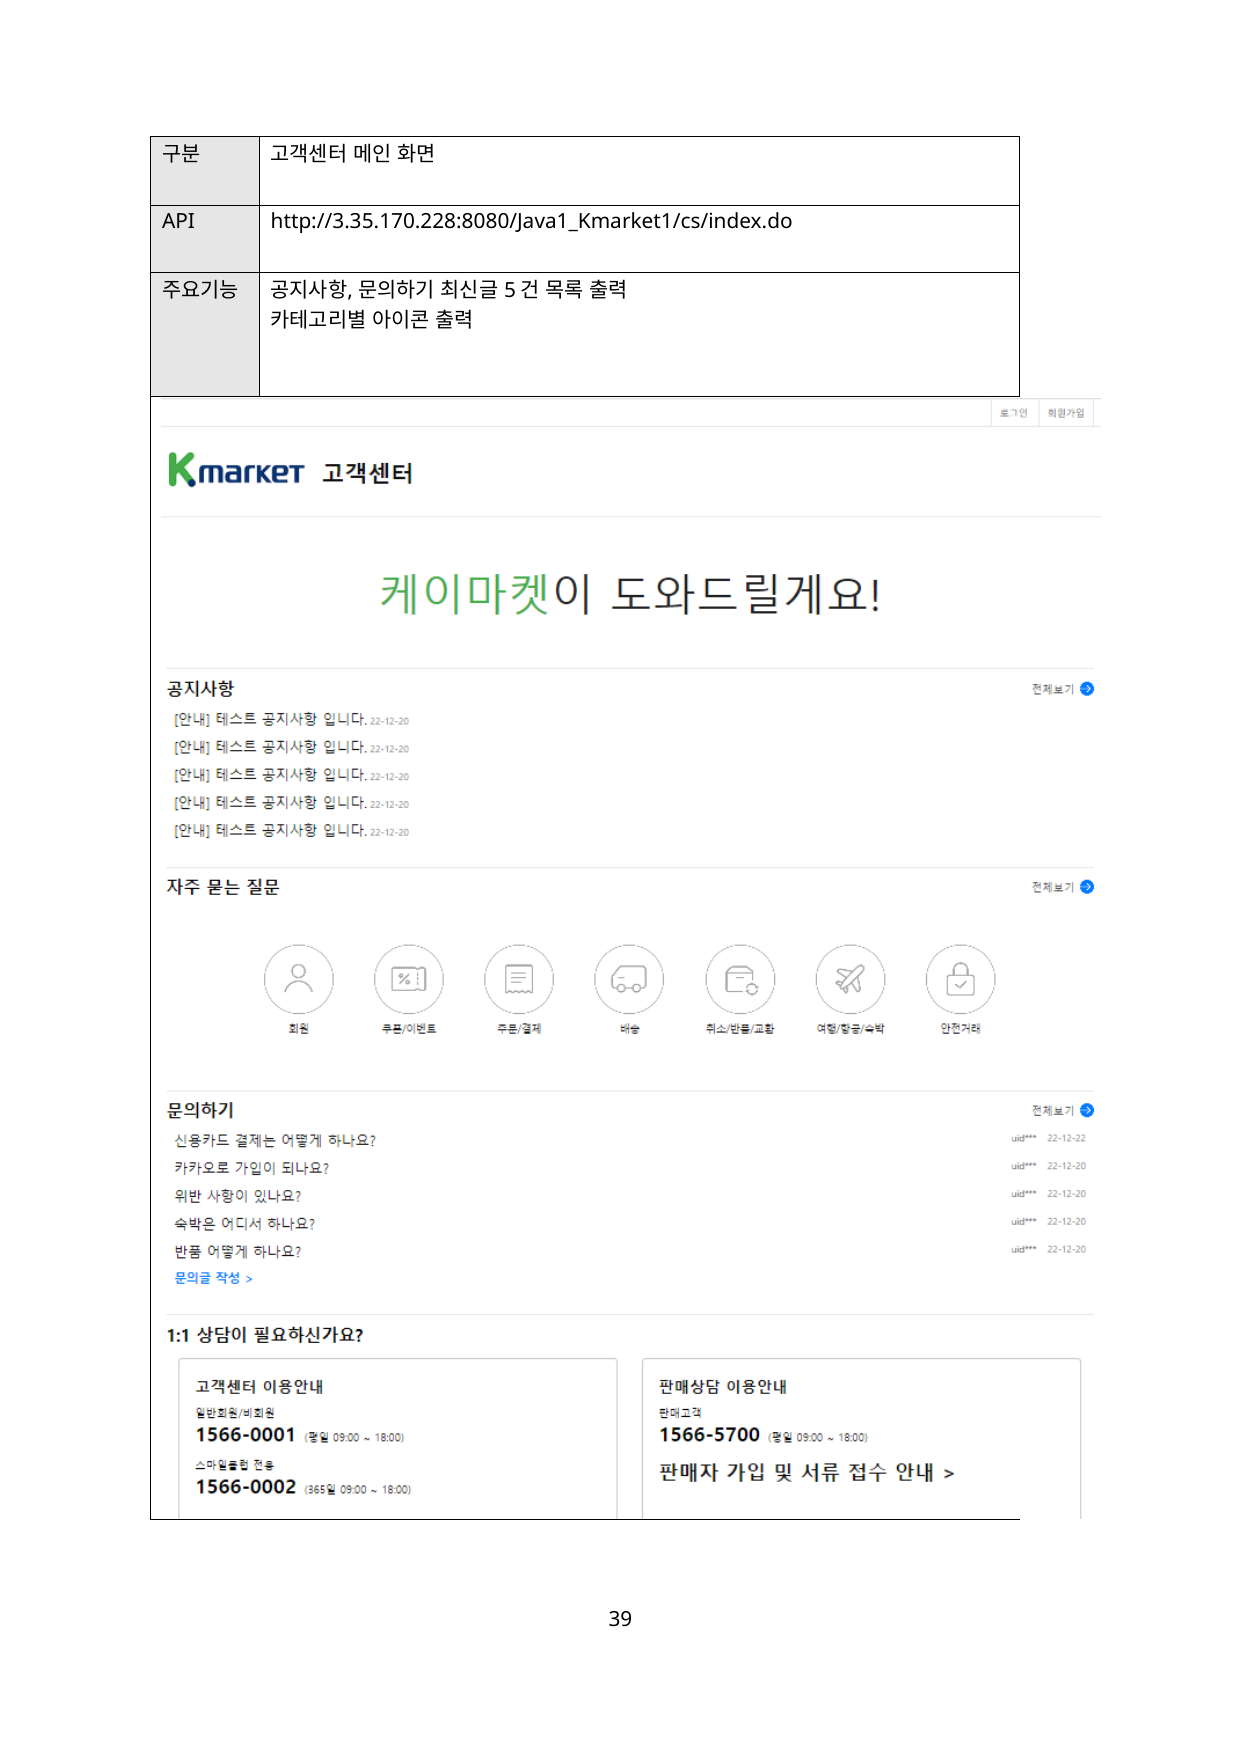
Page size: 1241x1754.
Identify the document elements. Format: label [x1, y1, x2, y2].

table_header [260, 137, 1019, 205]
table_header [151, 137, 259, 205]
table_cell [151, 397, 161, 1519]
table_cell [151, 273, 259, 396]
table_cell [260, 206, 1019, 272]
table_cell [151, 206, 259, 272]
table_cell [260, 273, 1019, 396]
picture [161, 397, 1101, 1519]
